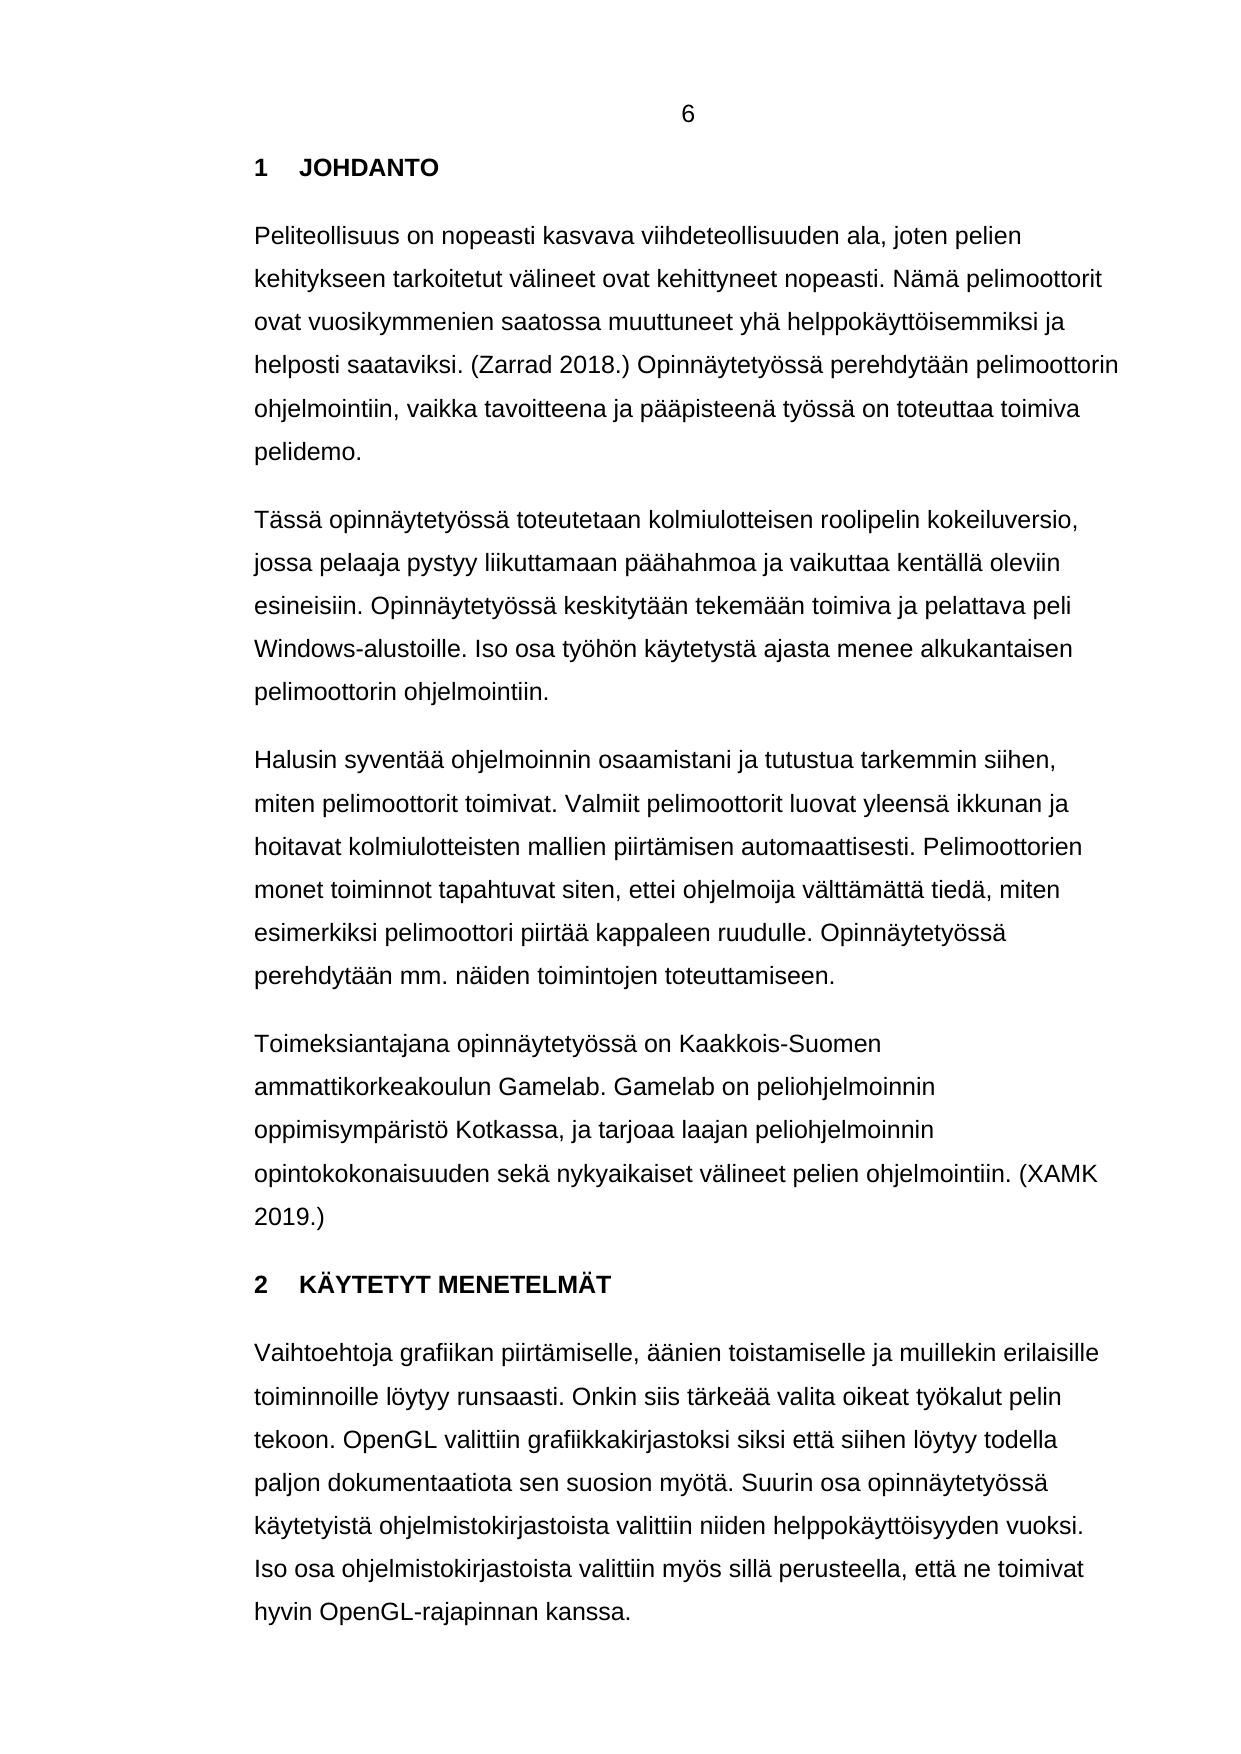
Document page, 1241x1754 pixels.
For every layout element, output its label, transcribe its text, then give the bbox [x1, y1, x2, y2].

text Halusin syventää ohjelmoinnin osaamistani ja tutustua tarkemmin siihen, miten pelimoottorit toimivat. Valmiit pelimoottorit luovat yleensä ikkunan ja hoitavat kolmiulotteisten mallien piirtämisen automaattisesti. Pelimoottorien monet toiminnot tapahtuvat siten, ettei ohjelmoija välttämättä tiedä, miten esimerkiksi pelimoottori piirtää kappaleen ruudulle. Opinnäytetyössä perehdytään mm. näiden toimintojen toteuttamiseen. [254, 746, 1122, 990]
subtitle Käytetyt menetelmät [254, 1270, 1122, 1299]
text Tässä opinnäytetyössä toteutetaan kolmiulotteisen roolipelin kokeiluversio, jossa pelaaja pystyy liikuttamaan päähahmoa ja vaikuttaa kentällä oleviin esineisiin. Opinnäytetyössä keskitytään tekemään toimiva ja pelattava peli Windows-alustoille. Iso osa työhön käytetystä ajasta menee alkukantaisen pelimoottorin ohjelmointiin. [254, 505, 1122, 706]
text Vaihtoehtoja grafiikan piirtämiselle, äänien toistamiselle ja muillekin erilaisille toiminnoille löytyy runsaasti. Onkin siis tärkeää valita oikeat työkalut pelin tekoon. OpenGL valittiin grafiikkakirjastoksi siksi että siihen löytyy todella paljon dokumentaatiota sen suosion myötä. Suurin osa opinnäytetyössä käytetyistä ohjelmistokirjastoista valittiin niiden helppokäyttöisyyden vuoksi. Iso osa ohjelmistokirjastoista valittiin myös sillä perusteella, että ne toimivat hyvin OpenGL-rajapinnan kanssa. [254, 1338, 1122, 1626]
text Toimeksiantajana opinnäytetyössä on Kaakkois-Suomen ammattikorkeakoulun Gamelab. Gamelab on peliohjelmoinnin oppimisympäristö Kotkassa, ja tarjoaa laajan peliohjelmoinnin opintokokonaisuuden sekä nykyaikaiset välineet pelien ohjelmointiin. (XAMK 2019.) [254, 1029, 1122, 1231]
subtitle johdanto [254, 153, 1122, 181]
text Peliteollisuus on nopeasti kasvava viihdeteollisuuden ala, joten pelien kehitykseen tarkoitetut välineet ovat kehittyneet nopeasti. Nämä pelimoottorit ovat vuosikymmenien saatossa muuttuneet yhä helppokäyttöisemmiksi ja helposti saataviksi. (Zarrad 2018.) Opinnäytetyössä perehdytään pelimoottorin ohjelmointiin, vaikka tavoitteena ja pääpisteenä työssä on toteuttaa toimiva pelidemo. [254, 221, 1122, 466]
